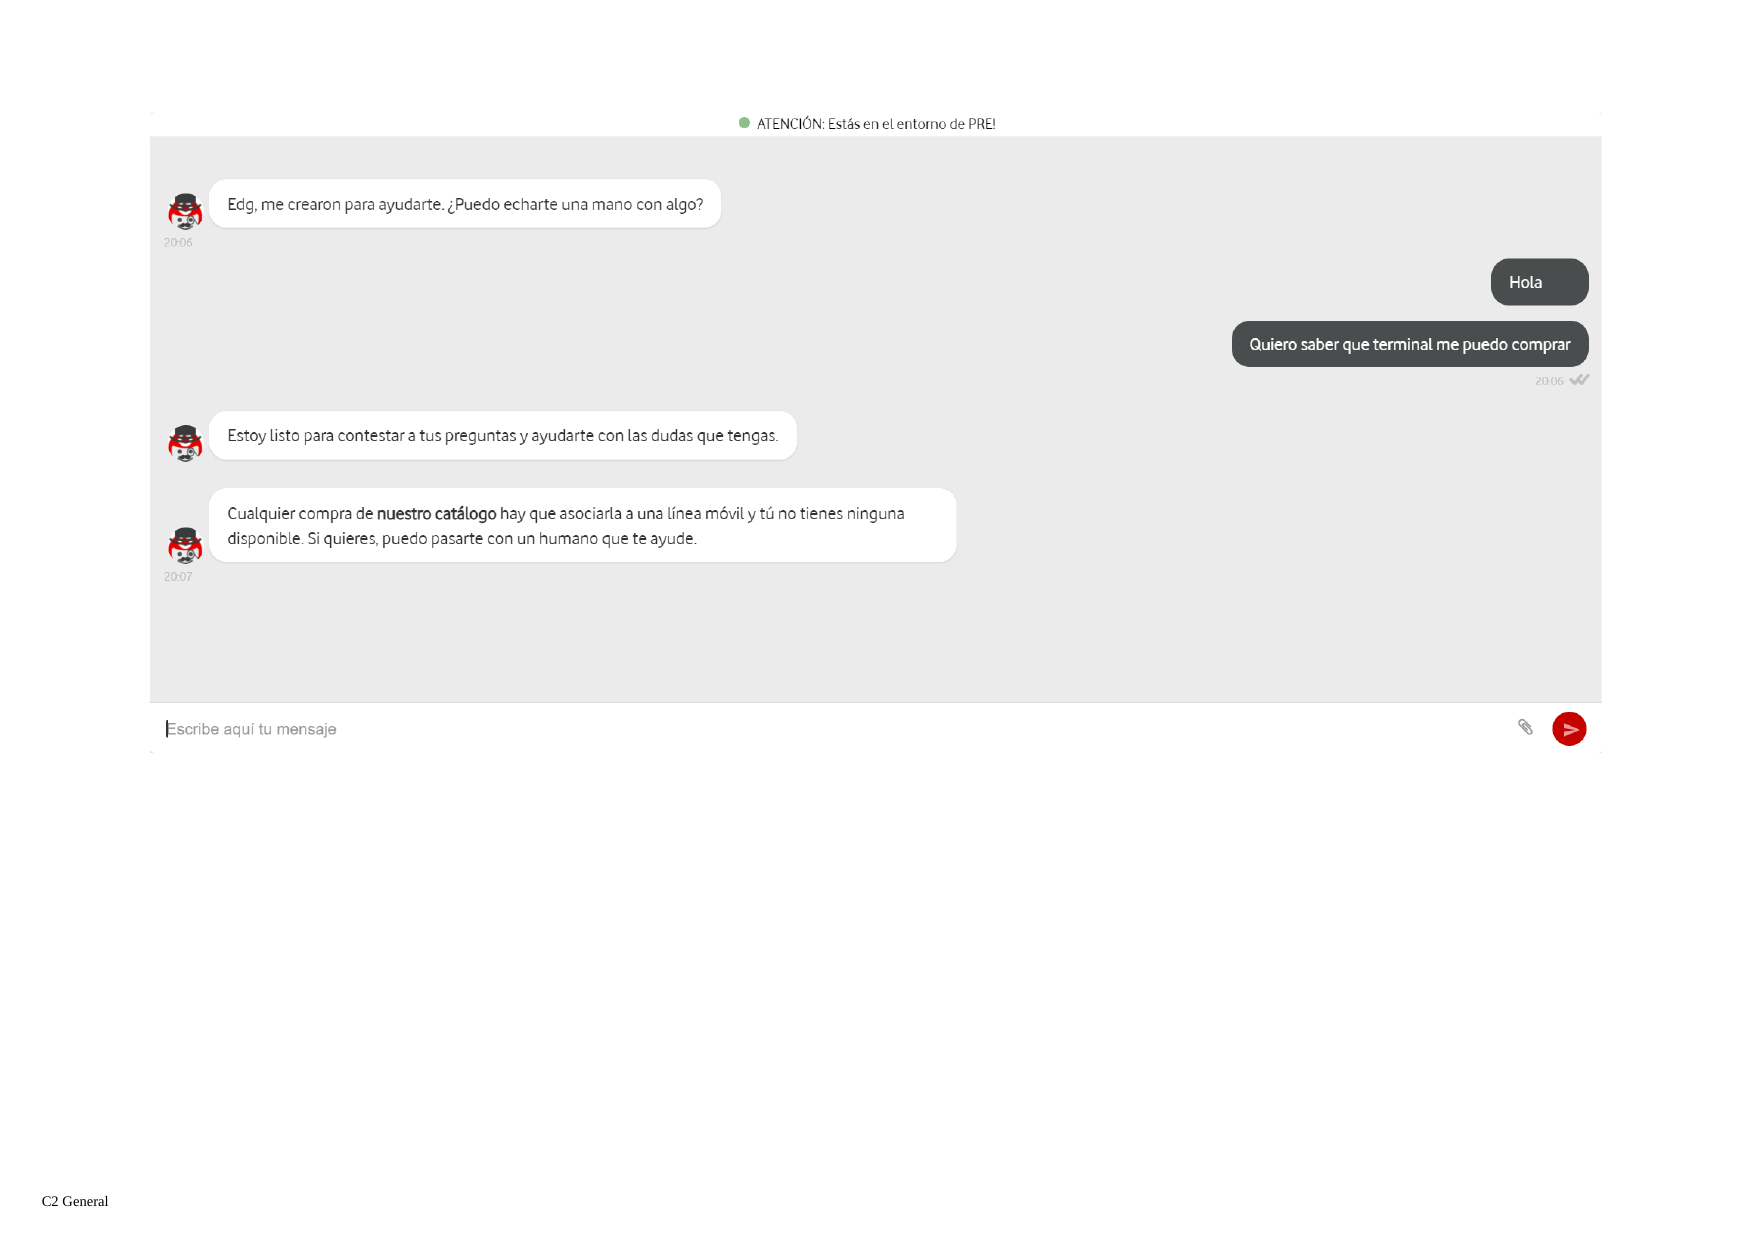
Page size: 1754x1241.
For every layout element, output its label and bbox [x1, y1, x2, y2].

picture [150, 112, 1602, 753]
